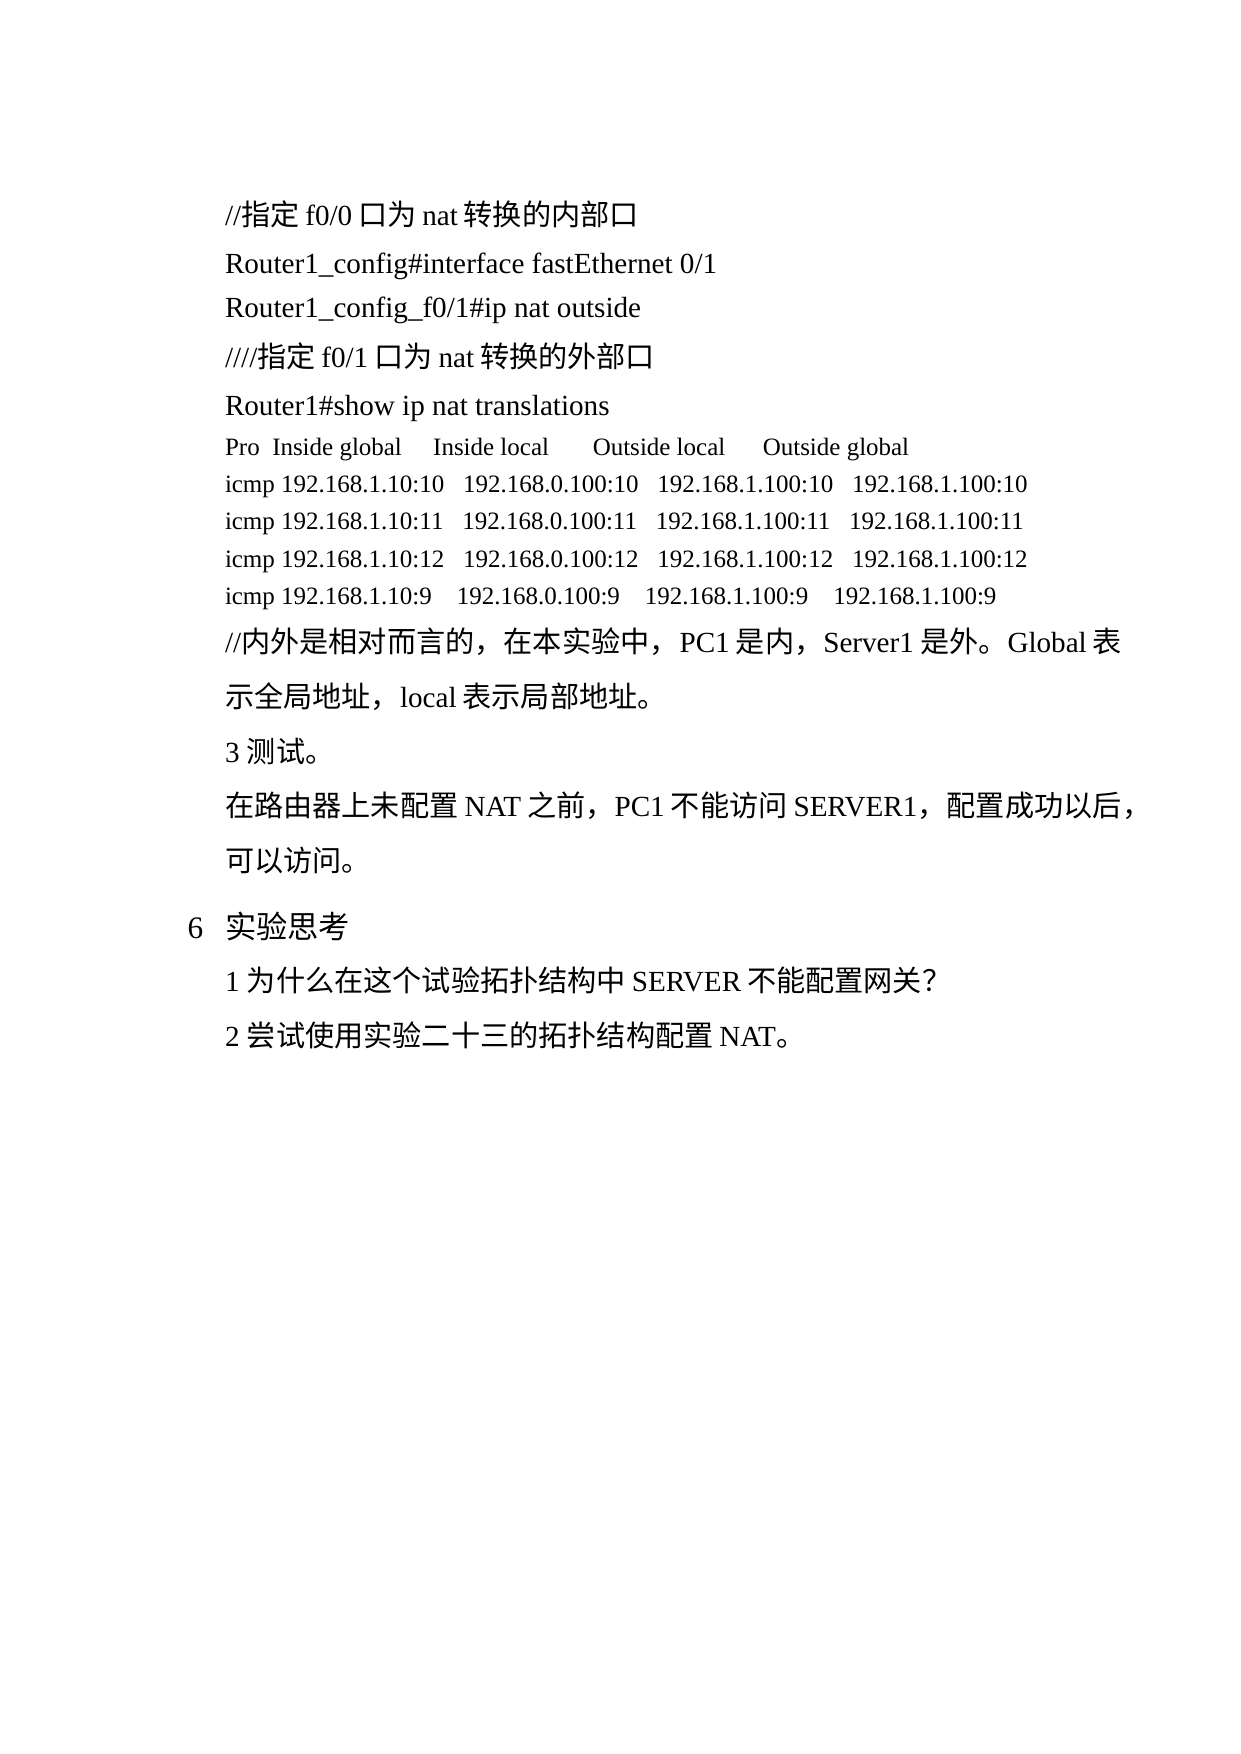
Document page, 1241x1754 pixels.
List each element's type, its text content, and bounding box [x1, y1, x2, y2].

text Pro Inside global Inside local Outside local Outside global [187, 432, 1122, 461]
text 2 尝试使用实验二十三的拓扑结构配置NAT。 [187, 1013, 1122, 1055]
text ////指定f0/1口为nat转换的外部口 [187, 333, 1122, 376]
text icmp 192.168.1.10:9 192.168.0.100:9 192.168.1.100:9 192.168.1.100:9 [187, 581, 1122, 610]
text Router1_config#interface fastEthernet 0/1 [187, 246, 1122, 280]
text 1 为什么在这个试验拓扑结构中SERVER不能配置网关？ [187, 958, 1122, 1000]
text 3 测试。 [187, 728, 1122, 770]
text icmp 192.168.1.10:10 192.168.0.100:10 192.168.1.100:10 192.168.1.100:10 [187, 469, 1122, 498]
text Router1#show ip nat translations [187, 388, 1122, 422]
list 实验思考 [187, 893, 1122, 958]
text Router1_config_f0/1#ip nat outside [187, 290, 1122, 323]
text //内外是相对而言的，在本实验中，PC1是内，Server1是外。Global表示全局地址，local表示局部地址。 [225, 618, 1122, 716]
text 在路由器上未配置NAT之前，PC1不能访问SERVER1，配置成功以后，可以访问。 [225, 783, 1122, 880]
text icmp 192.168.1.10:11 192.168.0.100:11 192.168.1.100:11 192.168.1.100:11 [187, 506, 1122, 535]
text icmp 192.168.1.10:12 192.168.0.100:12 192.168.1.100:12 192.168.1.100:12 [187, 544, 1122, 572]
text //指定f0/0口为nat转换的内部口 [187, 191, 1122, 234]
